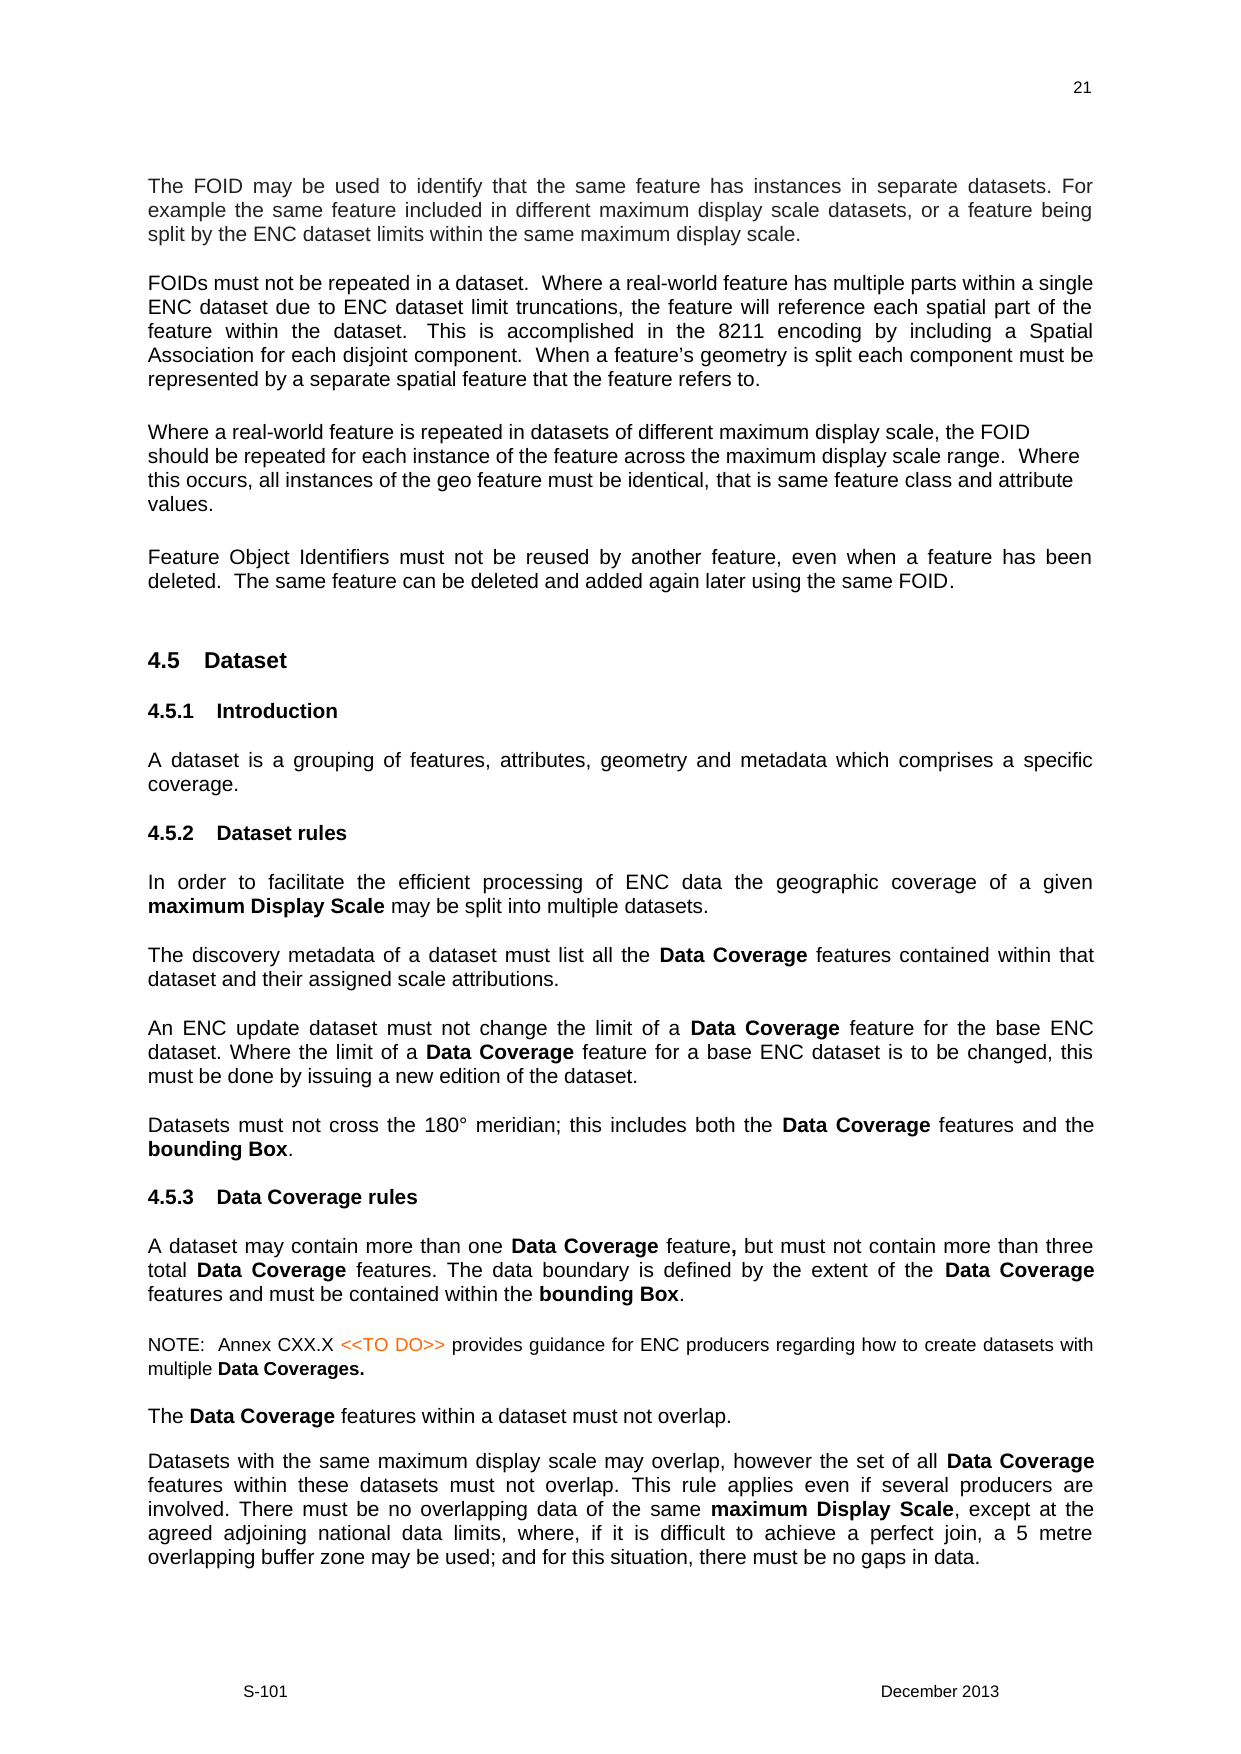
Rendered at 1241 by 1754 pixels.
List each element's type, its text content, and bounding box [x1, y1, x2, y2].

text Datasets with the same maximum display scale may overlap, however the set of all Data Coverage features within these datasets must not overlap. This rule applies even if several producers are involved. There must be no overlapping data of the same maximum Display Scale, except at the agreed adjoining national data limits, where, if it is difficult to achieve a perfect join, a 5 metre overlapping buffer zone may be used; and for this situation, there must be no gaps in data. [148, 1449, 1094, 1569]
text Datasets must not cross the 180° meridian; this includes both the Data Coverage features and the bounding Box. [148, 1112, 1094, 1160]
text Feature Object Identifiers must not be reused by another feature, even when a feature has been deleted. The same feature can be deleted and added again later using the same FOID. [148, 545, 1094, 593]
subtitle Dataset rules [148, 821, 1094, 845]
text An ENC update dataset must not change the limit of a Data Coverage feature for the base ENC dataset. Where the limit of a Data Coverage feature for a base ENC dataset is to be changed, this must be done by issuing a new edition of the dataset. [148, 1016, 1094, 1087]
text Where a real-world feature is repeated in datasets of different maximum display scale, the FOID should be repeated for each instance of the feature across the maximum display scale range. Where this occurs, all instances of the geo feature must be identical, that is same feature class and attribute values. [148, 420, 1094, 516]
text The discovery metadata of a dataset must list all the Data Coverage features contained within that dataset and their assigned scale attributions. [148, 943, 1094, 991]
text NOTE: Annex CXX.X <<TO DO>> provides guidance for ENC producers regarding how to create datasets with multiple Data Coverages. [148, 1331, 1094, 1379]
text A dataset is a grouping of features, attributes, geometry and metadata which comprises a specific coverage. [148, 748, 1094, 796]
subtitle Dataset [148, 648, 1094, 674]
text A dataset may contain more than one Data Coverage feature, but must not contain more than three total Data Coverage features. The data boundary is defined by the extent of the Data Coverage features and must be contained within the bounding Box. [148, 1234, 1094, 1306]
text FOIDs must not be repeated in a dataset. Where a real-world feature has multiple parts within a single ENC dataset due to ENC dataset limit truncations, the feature will reference each spatial part of the feature within the dataset. This is accomplished in the 8211 encoding by including a Spatial Association for each disjoint component. When a feature’s geometry is split each component must be represented by a separate spatial feature that the feature refers to. [148, 271, 1094, 391]
text In order to facilitate the efficient processing of ENC data the geographic coverage of a given maximum Display Scale may be split into multiple datasets. [148, 870, 1094, 918]
text The Data Coverage features within a dataset must not overlap. [148, 1404, 1094, 1428]
subtitle Introduction [148, 699, 1094, 723]
text The FOID may be used to identify that the same feature has instances in separate datasets. For example the same feature included in different maximum display scale datasets, or a feature being split by the ENC dataset limits within the same maximum display scale. [148, 174, 1094, 246]
subtitle Data Coverage rules [148, 1185, 1094, 1209]
